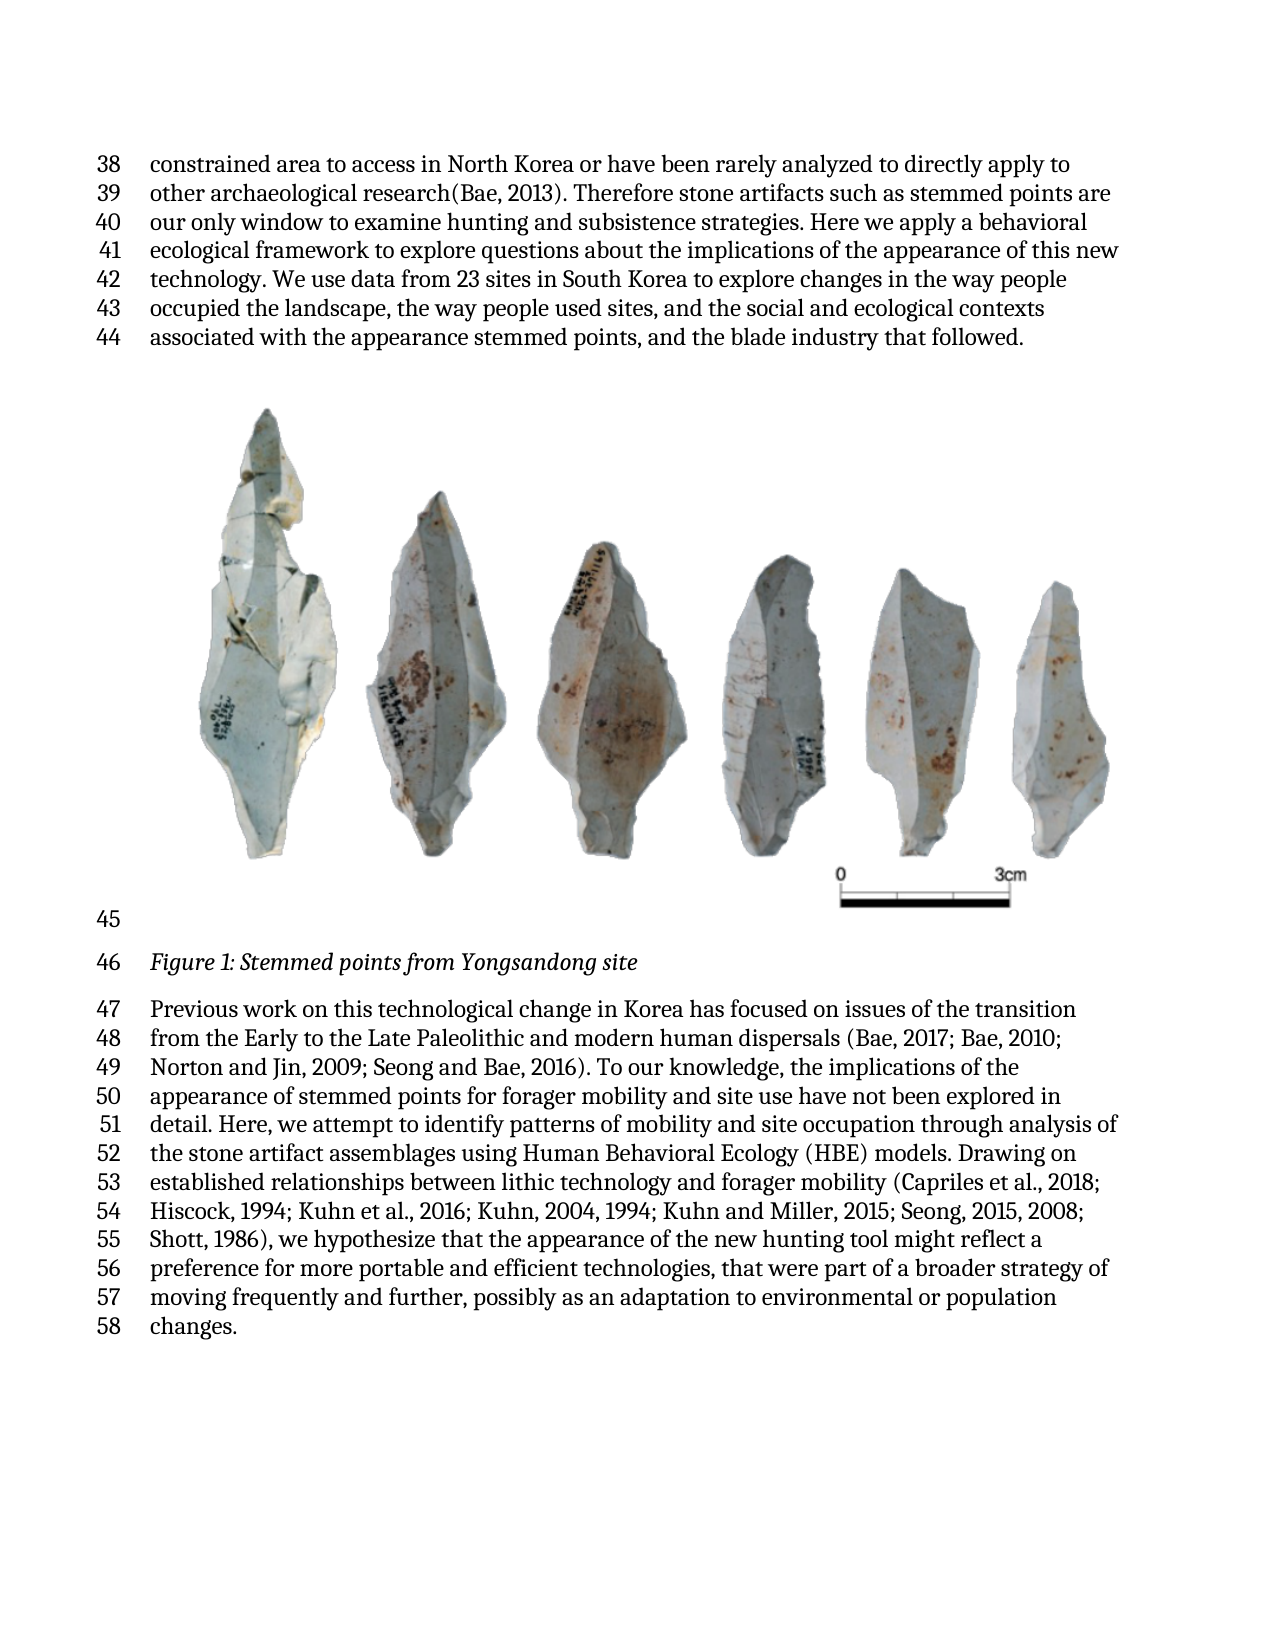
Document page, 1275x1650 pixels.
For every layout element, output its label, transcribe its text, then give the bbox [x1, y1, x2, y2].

text Figure 1: Stemmed points from Yongsandong site [150, 948, 1125, 977]
text Previous work on this technological change in Korea has focused on issues of the transition from the Early to the Late Paleolithic and modern human dispersals (Bae, 2017; Bae, 2010; Norton and Jin, 2009; Seong and Bae, 2016). To our knowledge, the implications of the appearance of stemmed points for forager mobility and site use have not been explored in detail. Here, we attempt to identify patterns of mobility and site occupation through analysis of the stone artifact assemblages using Human Behavioral Ecology (HBE) models. Drawing on established relationships between lithic technology and forager mobility (Capriles et al., 2018; Hiscock, 1994; Kuhn et al., 2016; Kuhn, 2004, 1994; Kuhn and Miller, 2015; Seong, 2015, 2008; Shott, 1986), we hypothesize that the appearance of the new hunting tool might reflect a preference for more portable and efficient technologies, that were part of a broader strategy of moving frequently and further, possibly as an adaptation to environmental or population changes. [150, 995, 1125, 1340]
picture [168, 370, 1144, 927]
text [150, 150, 1125, 351]
